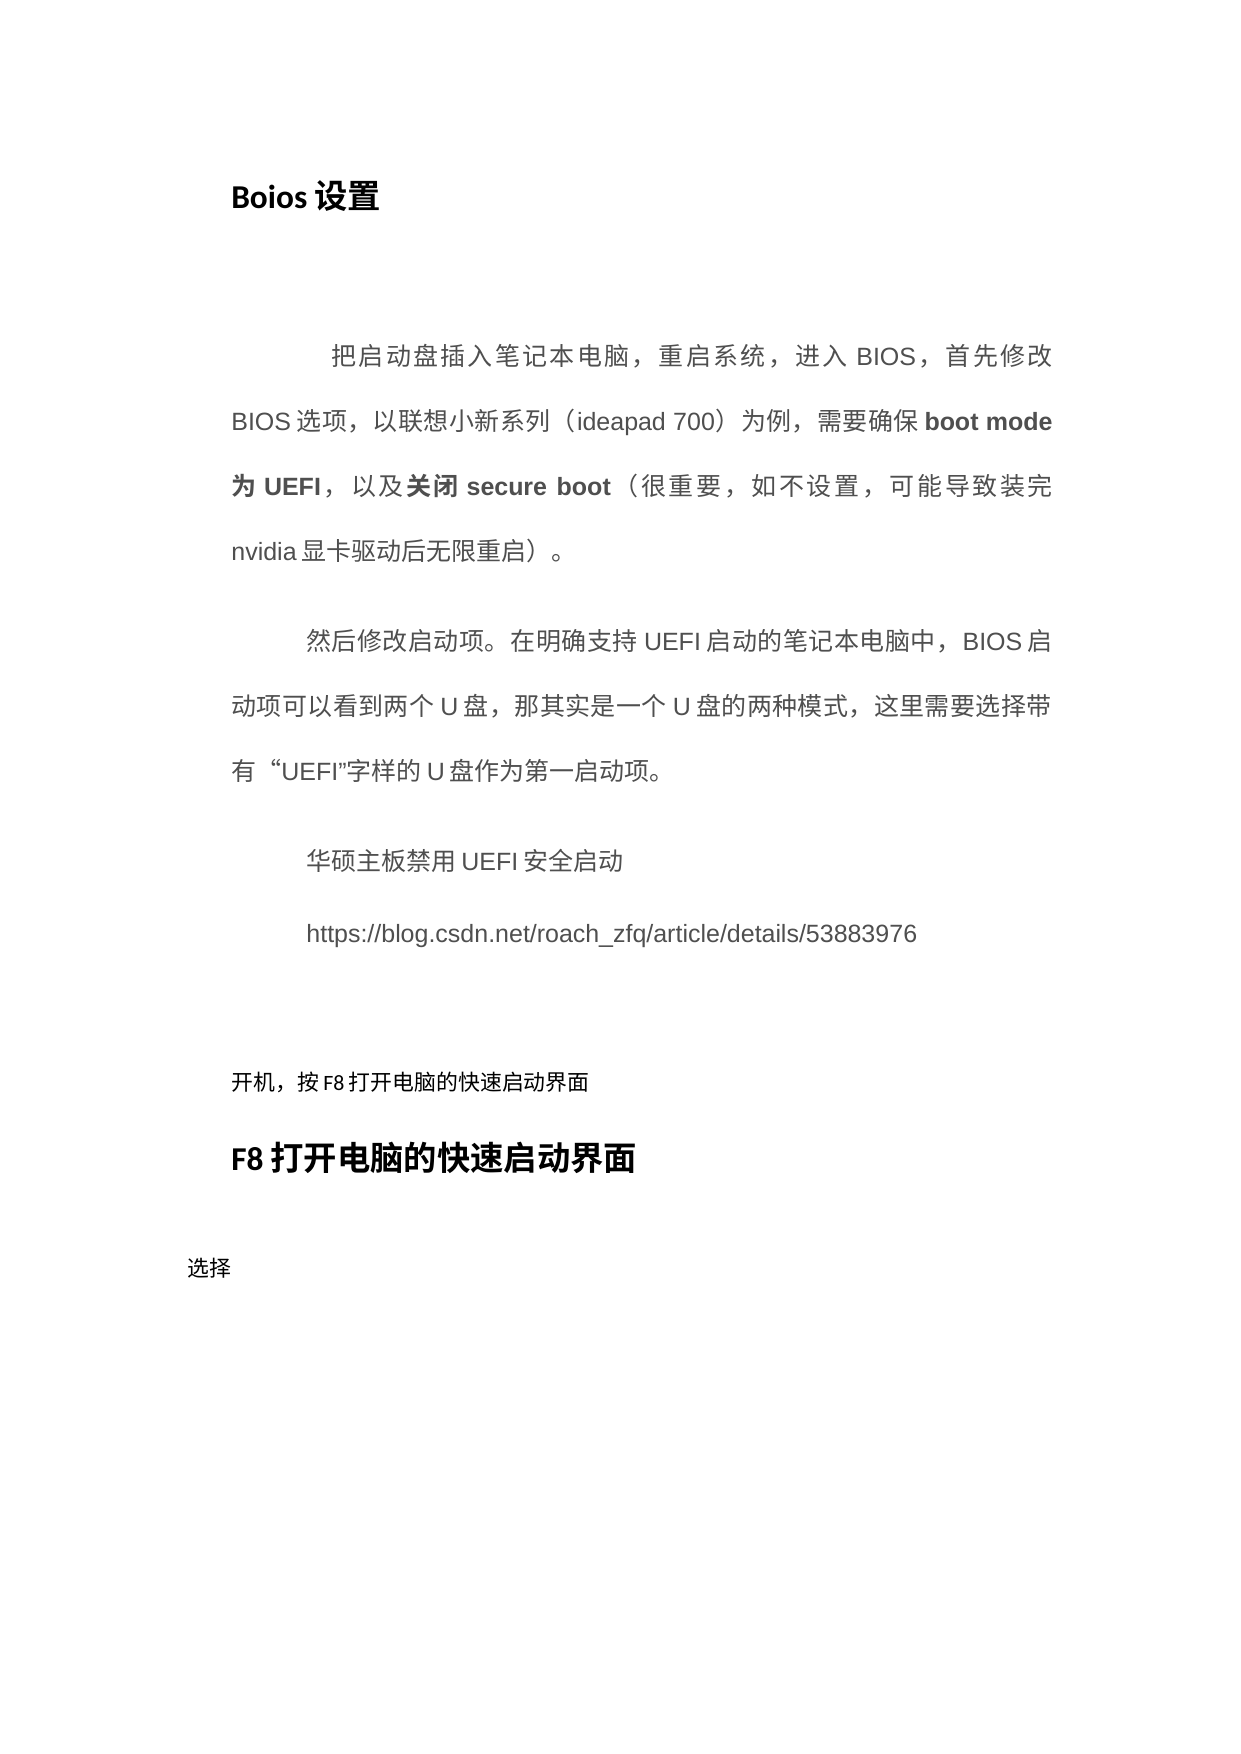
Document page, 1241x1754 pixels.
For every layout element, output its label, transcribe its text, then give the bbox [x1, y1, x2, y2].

text 把启动盘插入笔记本电脑，重启系统，进入BIOS，首先修改BIOS选项，以联想小新系列（ideapad 700）为例，需要确保boot mode为UEFI，以及关闭secure boot（很重要，如不设置，可能导致装完nvidia显卡驱动后无限重启）。 [231, 322, 1053, 582]
text https://blog.csdn.net/roach_zfq/article/details/53883976 [231, 917, 1053, 949]
text 选择 [187, 1251, 1053, 1283]
subtitle F8打开电脑的快速启动界面 [231, 1124, 1053, 1189]
text 开机，按F8打开电脑的快速启动界面 [187, 1064, 1053, 1097]
text 华硕主板禁用UEFI安全启动 [231, 827, 1053, 892]
text 然后修改启动项。在明确支持UEFI启动的笔记本电脑中，BIOS启动项可以看到两个U盘，那其实是一个U盘的两种模式，这里需要选择带有“UEFI”字样的U盘作为第一启动项。 [231, 607, 1053, 802]
subtitle Boios设置 [231, 162, 1053, 227]
